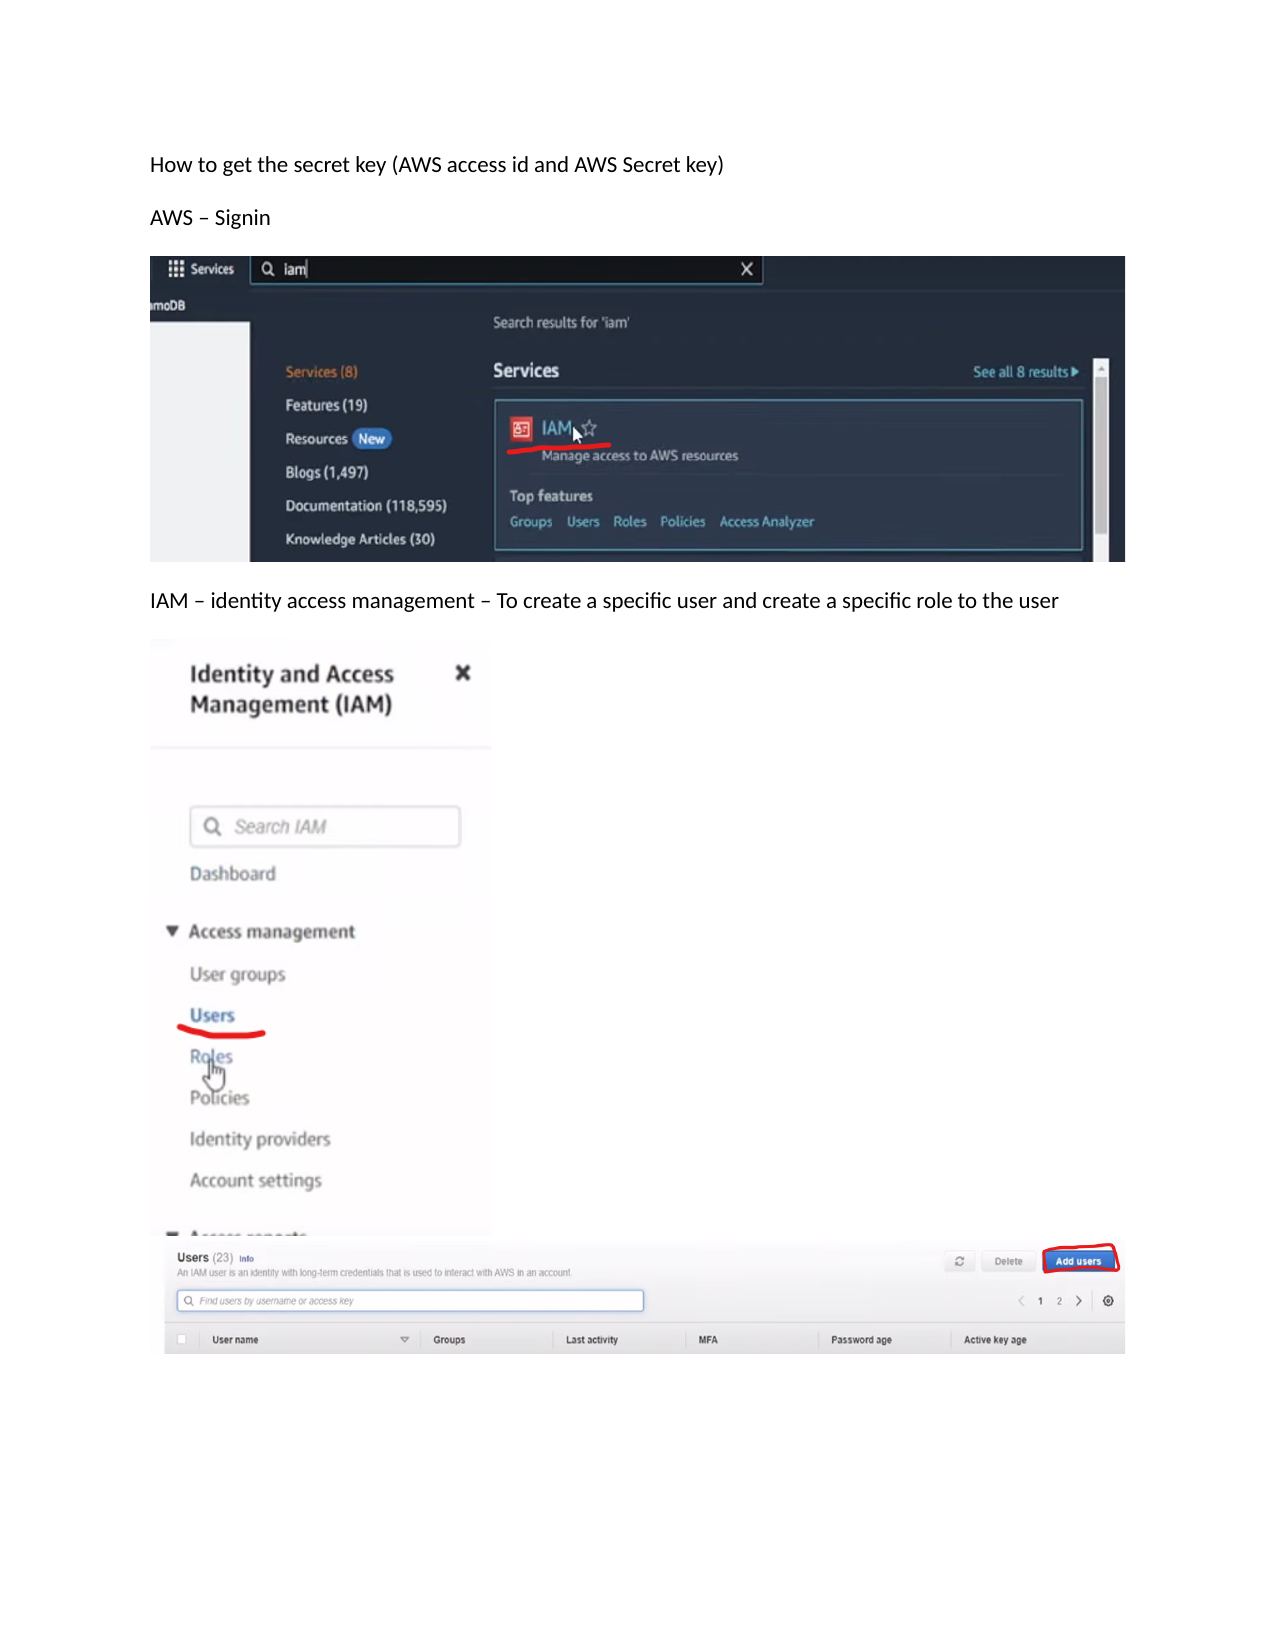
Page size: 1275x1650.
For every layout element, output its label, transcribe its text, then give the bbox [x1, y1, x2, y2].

picture [150, 256, 1125, 562]
picture [150, 639, 492, 1236]
text How to get the secret key (AWS access id and AWS Secret key) [150, 150, 1125, 178]
text IAM – identity access management – To create a specific user and create a specific role to the user [150, 587, 1125, 615]
picture [150, 1240, 1125, 1354]
text AWS – Signin [150, 203, 1125, 231]
